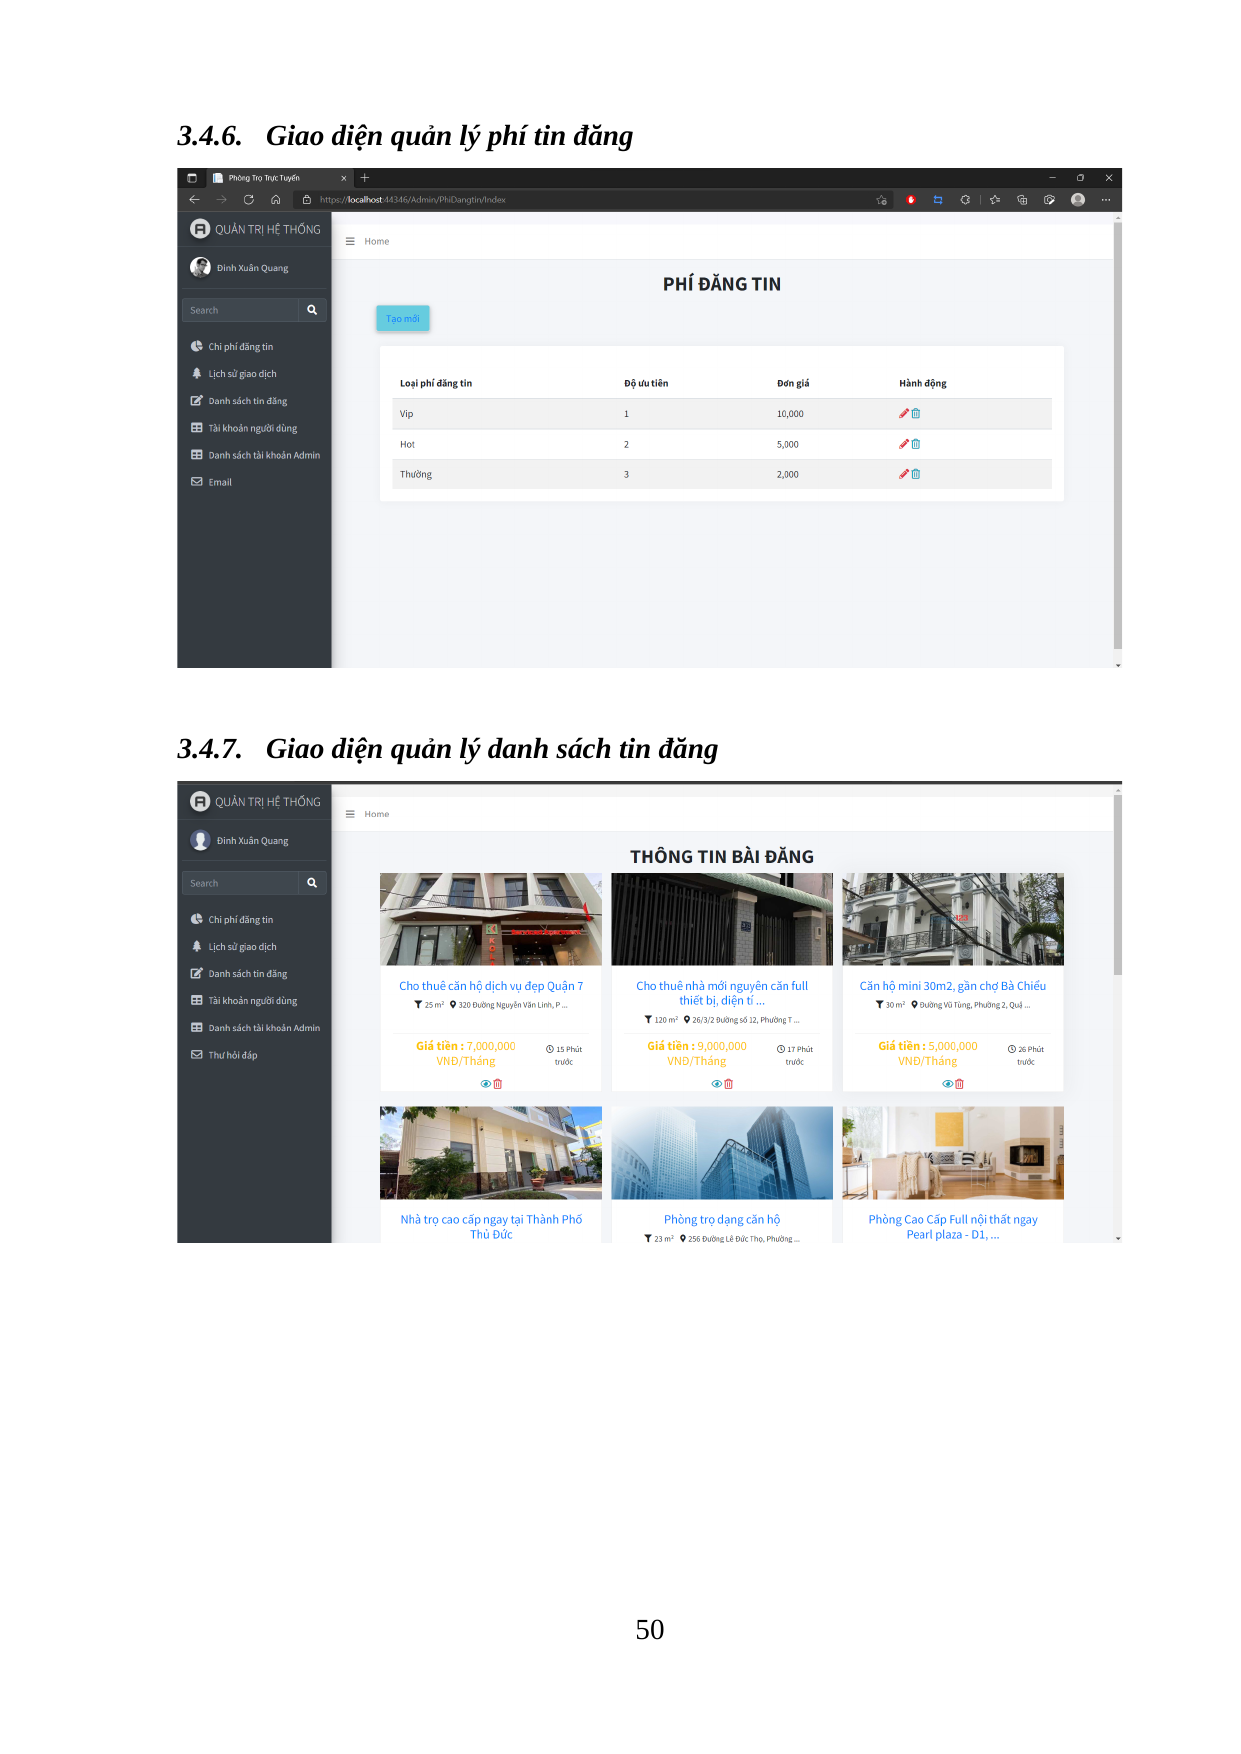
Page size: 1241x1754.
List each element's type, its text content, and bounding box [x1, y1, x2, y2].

picture [177, 781, 1123, 1243]
list Giao diện quản lý phí tin đăng [177, 118, 1122, 152]
list Giao diện quản lý danh sách tin đăng [177, 731, 1122, 765]
picture [177, 168, 1123, 668]
